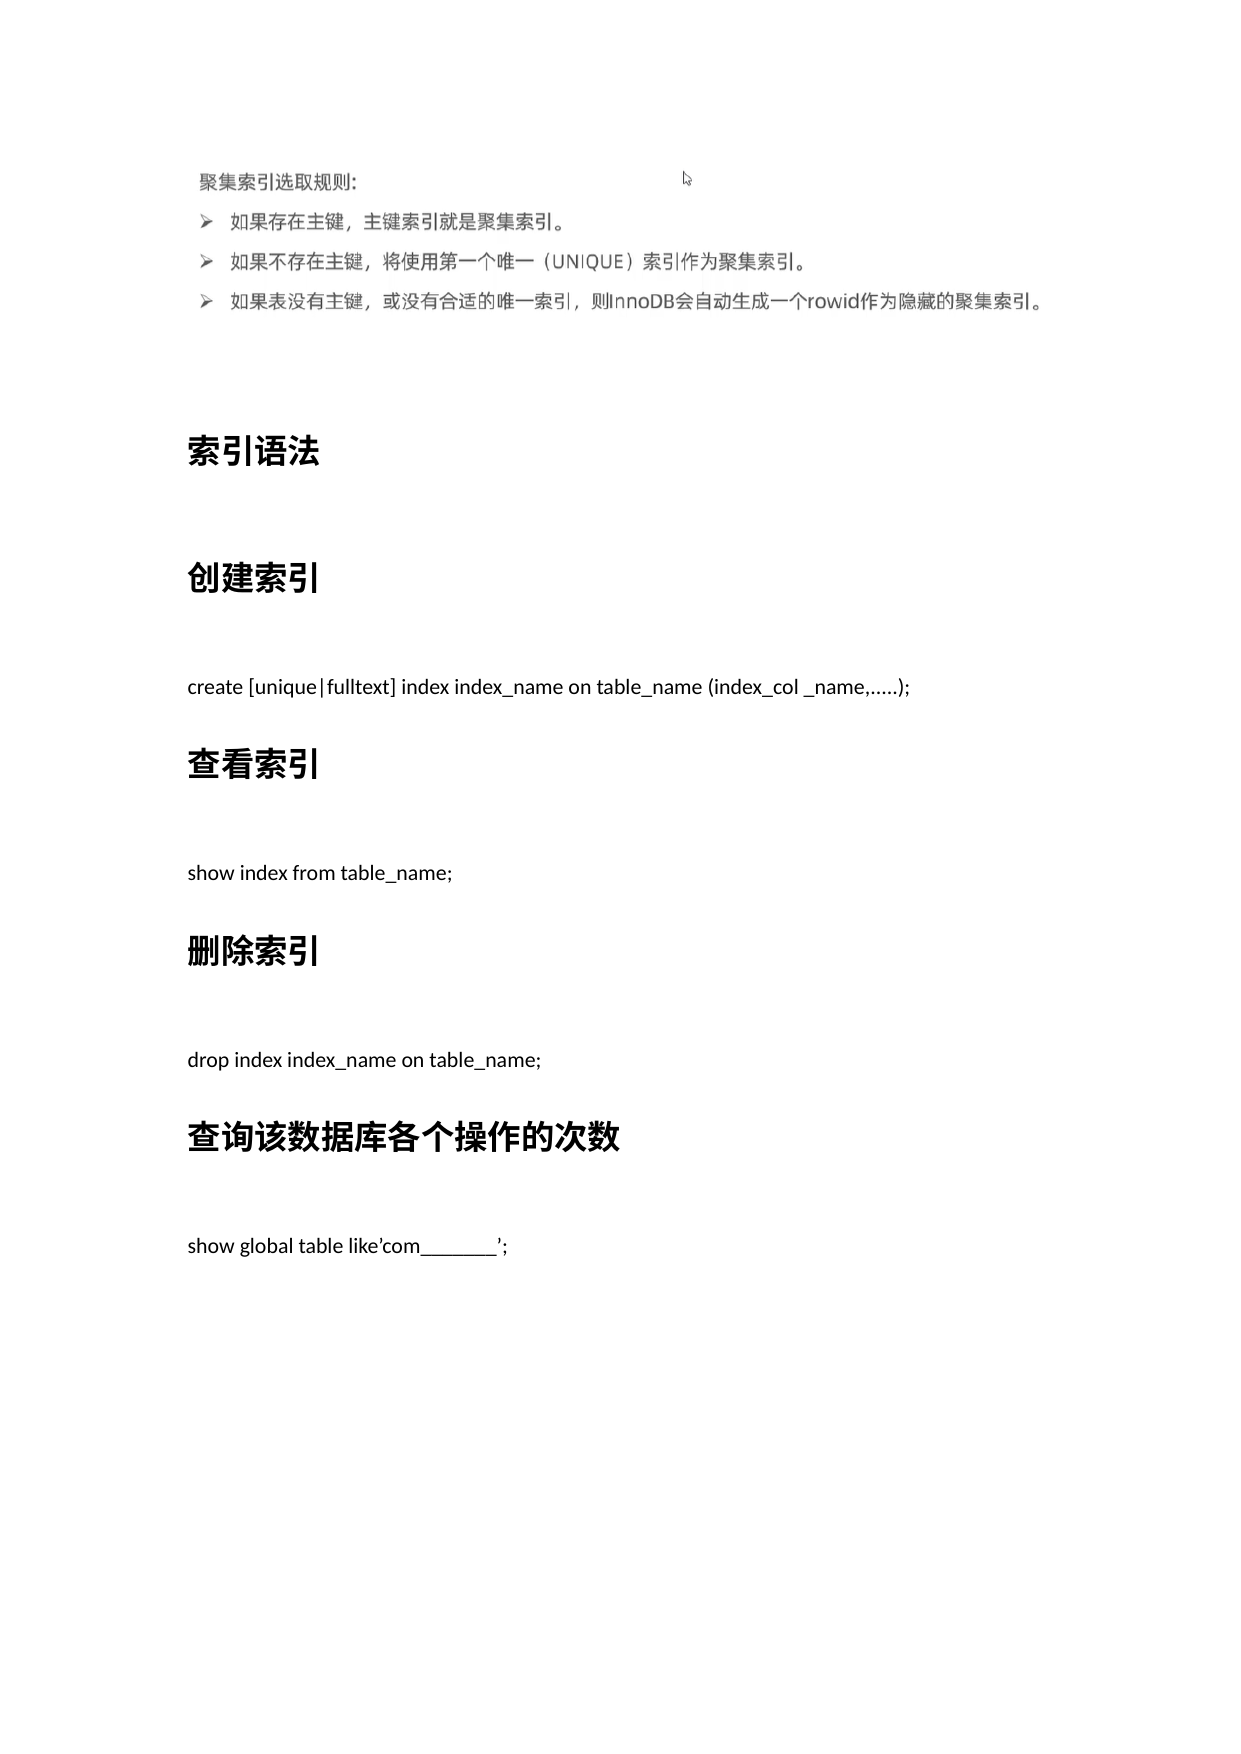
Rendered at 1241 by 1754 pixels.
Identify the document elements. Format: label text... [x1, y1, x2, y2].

text create [unique|fulltext] index index_name on table_name (index_col _name,.....); [187, 670, 1053, 703]
text show global table like’com_______’; [187, 1229, 1053, 1262]
subtitle 创建索引 [187, 543, 1053, 608]
text drop index index_name on table_name; [187, 1043, 1053, 1075]
picture [187, 162, 1052, 331]
text show index from table_name; [187, 856, 1053, 889]
subtitle 删除索引 [187, 916, 1053, 981]
subtitle 查看索引 [187, 730, 1053, 795]
subtitle 查询该数据库各个操作的次数 [187, 1102, 1053, 1167]
subtitle 索引语法 [187, 417, 1053, 482]
